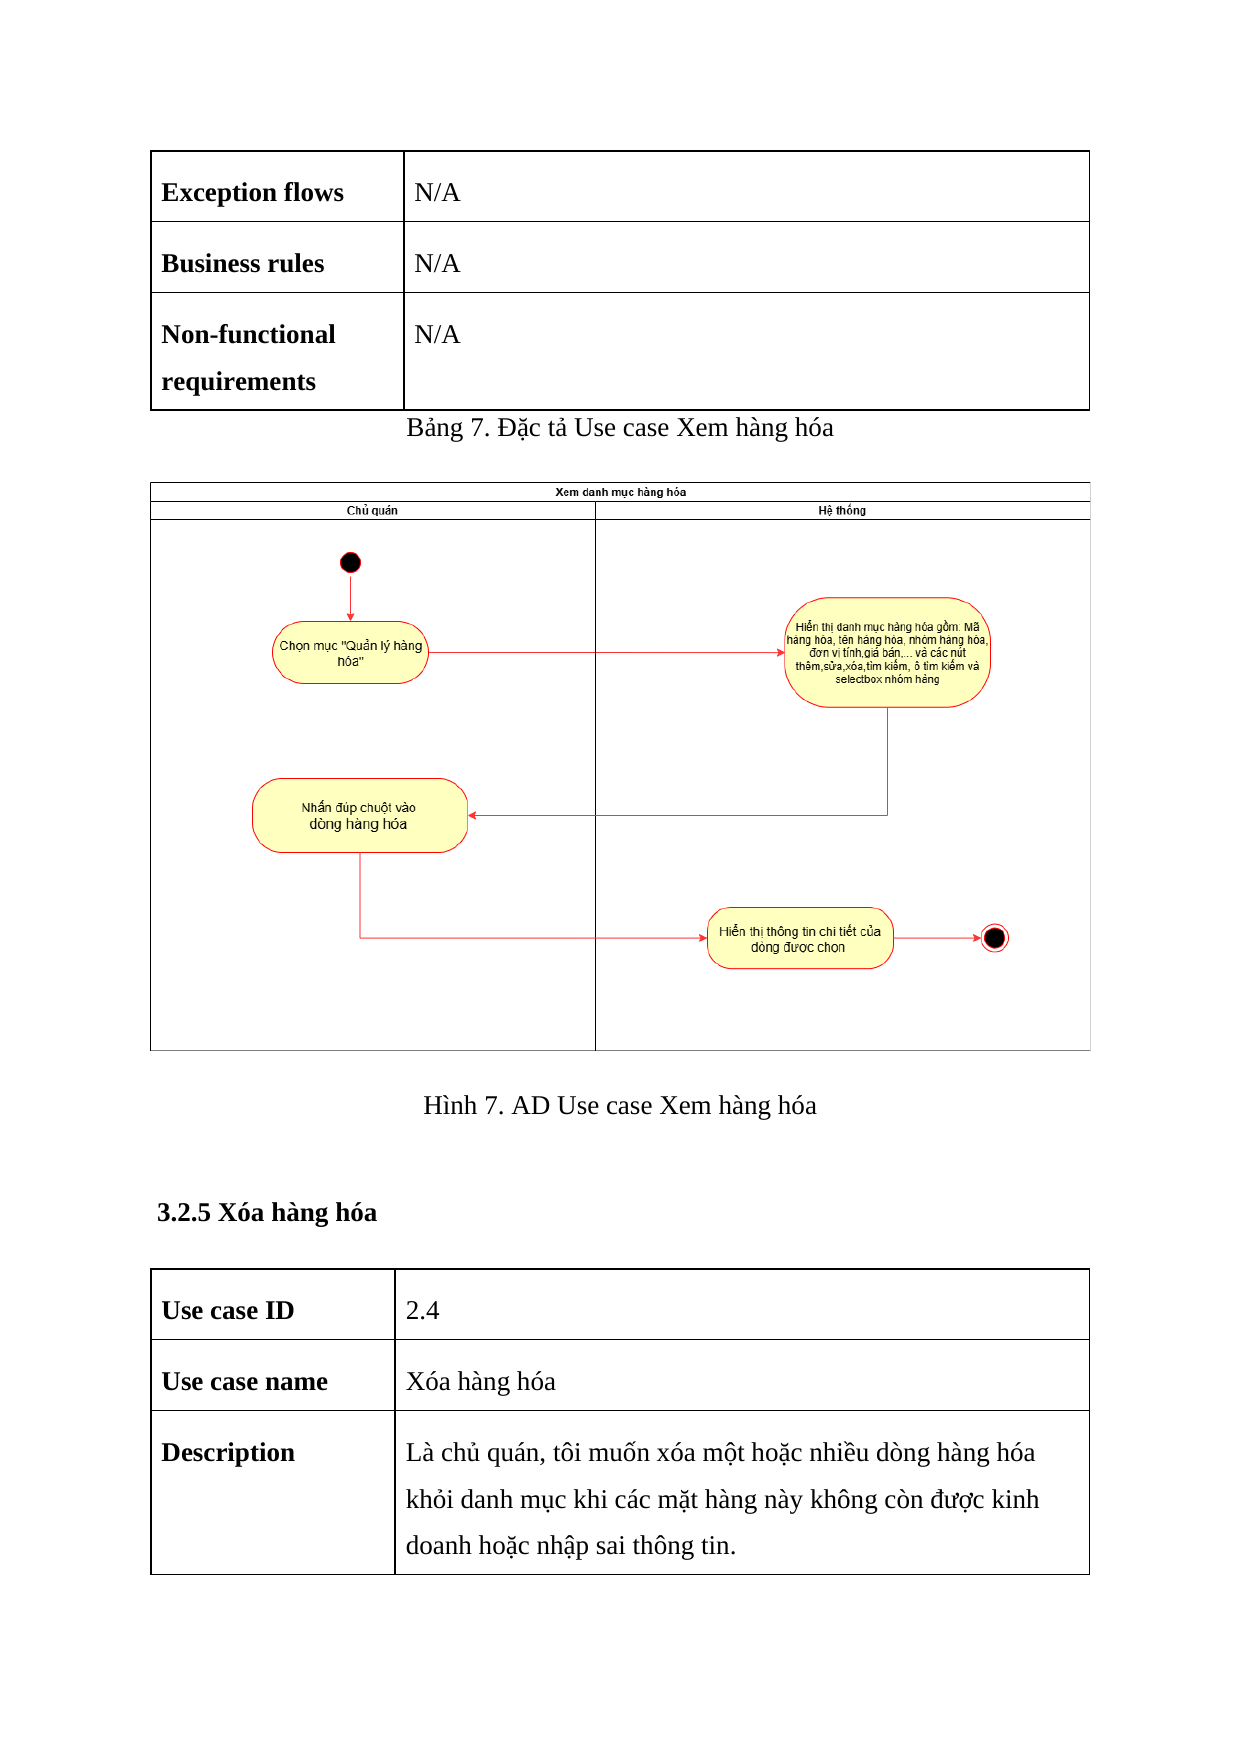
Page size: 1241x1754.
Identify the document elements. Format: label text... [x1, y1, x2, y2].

table_cell Non-functional requirements [152, 293, 403, 409]
table_header 2.4 [396, 1270, 1089, 1339]
text Hình 7. AD Use case Xem hàng hóa [150, 1089, 1090, 1120]
table_header Use case ID [152, 1270, 394, 1339]
table_cell Business rules [152, 222, 403, 292]
text Bảng 7. Đặc tả Use case Xem hàng hóa [150, 411, 1090, 442]
table_cell N/A [405, 222, 1089, 292]
table_cell Use case name [152, 1340, 394, 1409]
picture [150, 482, 1091, 1051]
table_cell Là chủ quán, tôi muốn xóa một hoặc nhiều dòng hàng hóa khỏi danh mục khi các mặt hàng này không còn được kinh doanh hoặc nhập sai thông tin. [396, 1411, 1089, 1574]
table_cell N/A [405, 152, 1089, 221]
table_cell N/A [405, 293, 1089, 409]
table_cell Xóa hàng hóa [396, 1340, 1089, 1409]
table_cell Exception flows [152, 152, 403, 221]
text 3.2.5 Xóa hàng hóa [150, 1196, 1090, 1227]
table_cell Description [152, 1411, 394, 1574]
